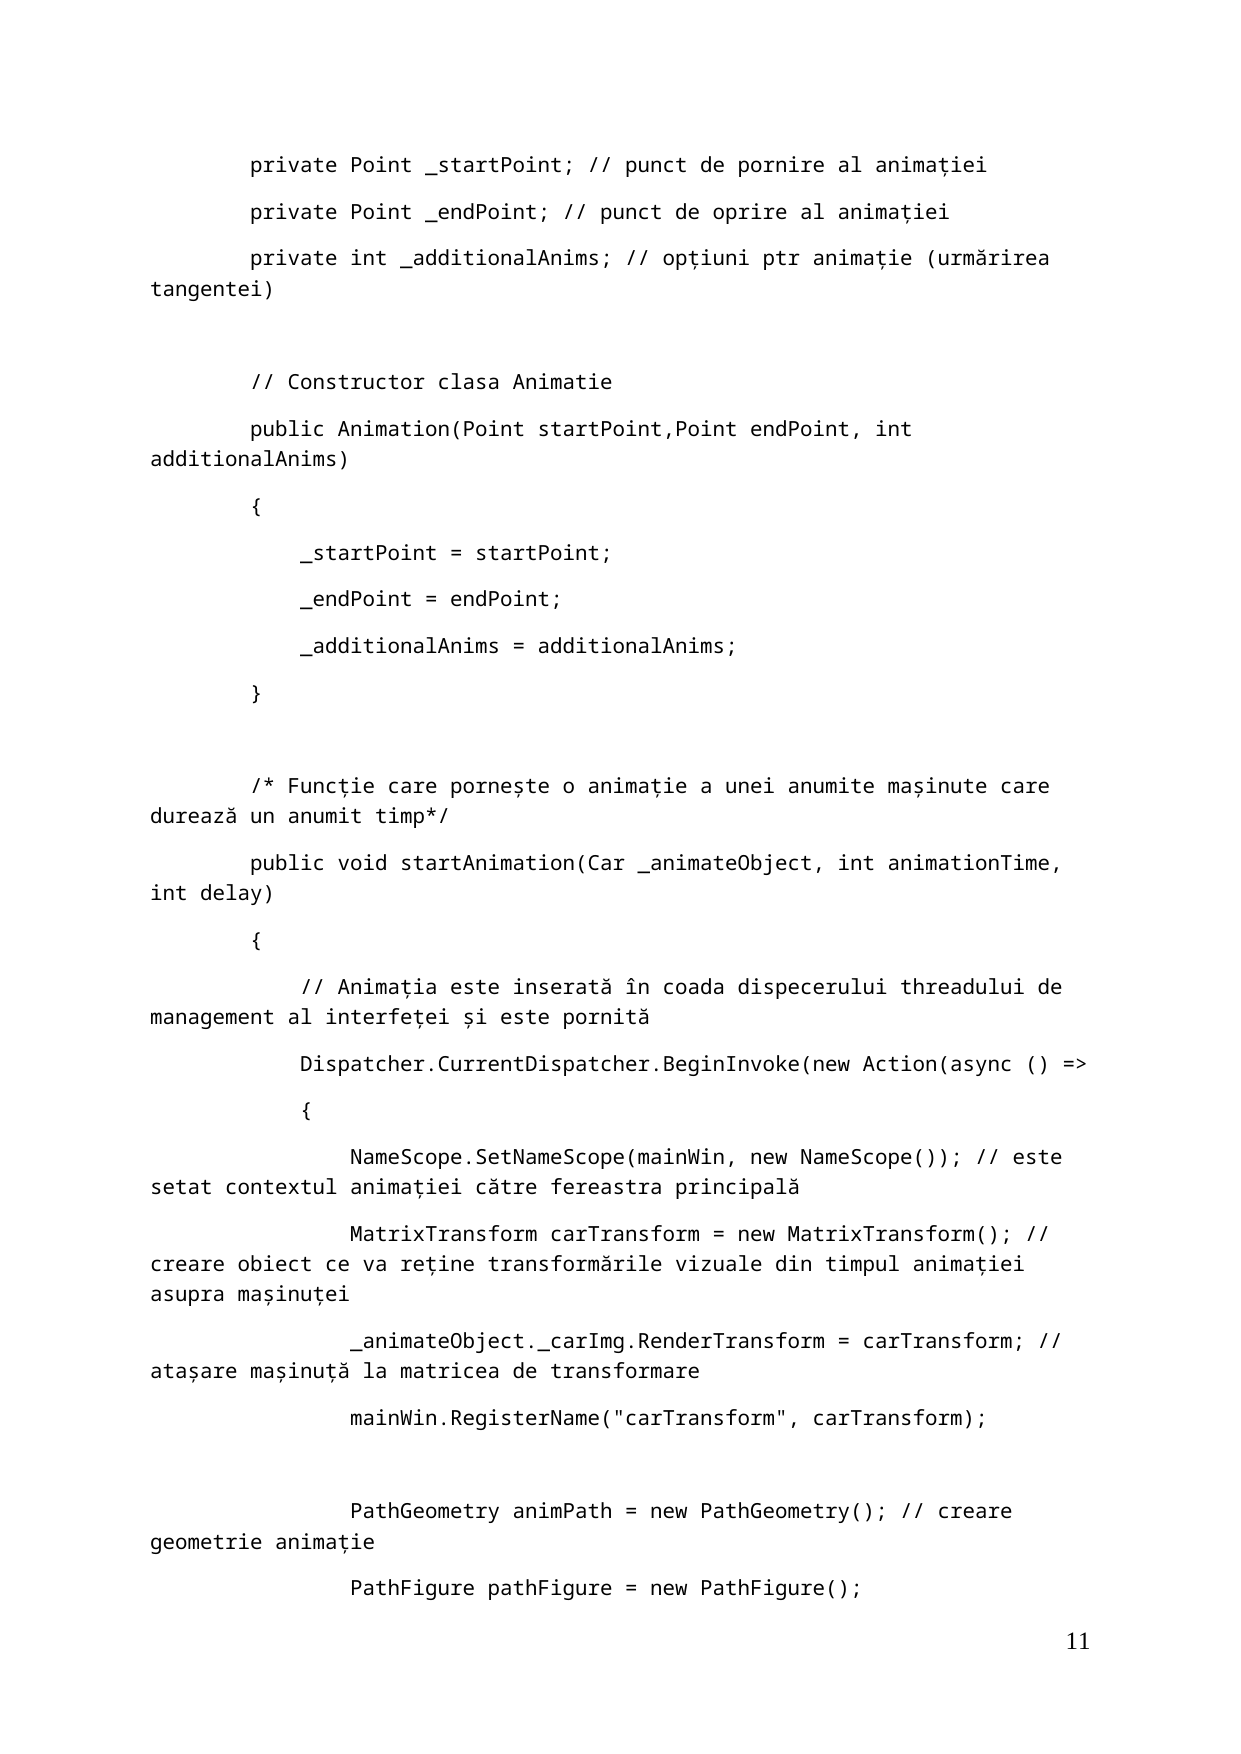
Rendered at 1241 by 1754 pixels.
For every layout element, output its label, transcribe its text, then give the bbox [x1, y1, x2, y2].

text private int _additionalAnims; // opțiuni ptr animație (urmărirea tangentei) [150, 243, 1090, 302]
text PathGeometry animPath = new PathGeometry(); // creare geometrie animație [150, 1497, 1090, 1555]
text Dispatcher.CurrentDispatcher.BeginInvoke(new Action(async () => [150, 1049, 1090, 1077]
text // Constructor clasa Animatie [150, 367, 1090, 396]
text private Point _startPoint; // punct de pornire al animației [150, 150, 1090, 178]
text { [150, 1096, 1090, 1124]
text _endPoint = endPoint; [150, 584, 1090, 613]
text public void startAnimation(Car _animateObject, int animationTime, int delay) [150, 848, 1090, 907]
text private Point _endPoint; // punct de oprire al animației [150, 197, 1090, 225]
text } [150, 678, 1090, 706]
text /* Funcție care pornește o animație a unei anumite mașinute care durează un anumit timp*/ [150, 771, 1090, 830]
text _additionalAnims = additionalAnims; [150, 631, 1090, 659]
text mainWin.RegisterName("carTransform", carTransform); [150, 1403, 1090, 1432]
text { [150, 491, 1090, 519]
text PathFigure pathFigure = new PathFigure(); [150, 1573, 1090, 1602]
text { [150, 925, 1090, 954]
text NameScope.SetNameScope(mainWin, new NameScope()); // este setat contextul animației către fereastra principală [150, 1142, 1090, 1201]
text // Animația este inserată în coada dispecerului threadului de management al interfeței și este pornită [150, 972, 1090, 1031]
text MatrixTransform carTransform = new MatrixTransform(); // creare obiect ce va reține transformările vizuale din timpul animației asupra mașinuței [150, 1219, 1090, 1308]
text _animateObject._carImg.RenderTransform = carTransform; // atașare mașinuță la matricea de transformare [150, 1326, 1090, 1385]
text public Animation(Point startPoint,Point endPoint, int additionalAnims) [150, 414, 1090, 472]
text _startPoint = startPoint; [150, 538, 1090, 566]
